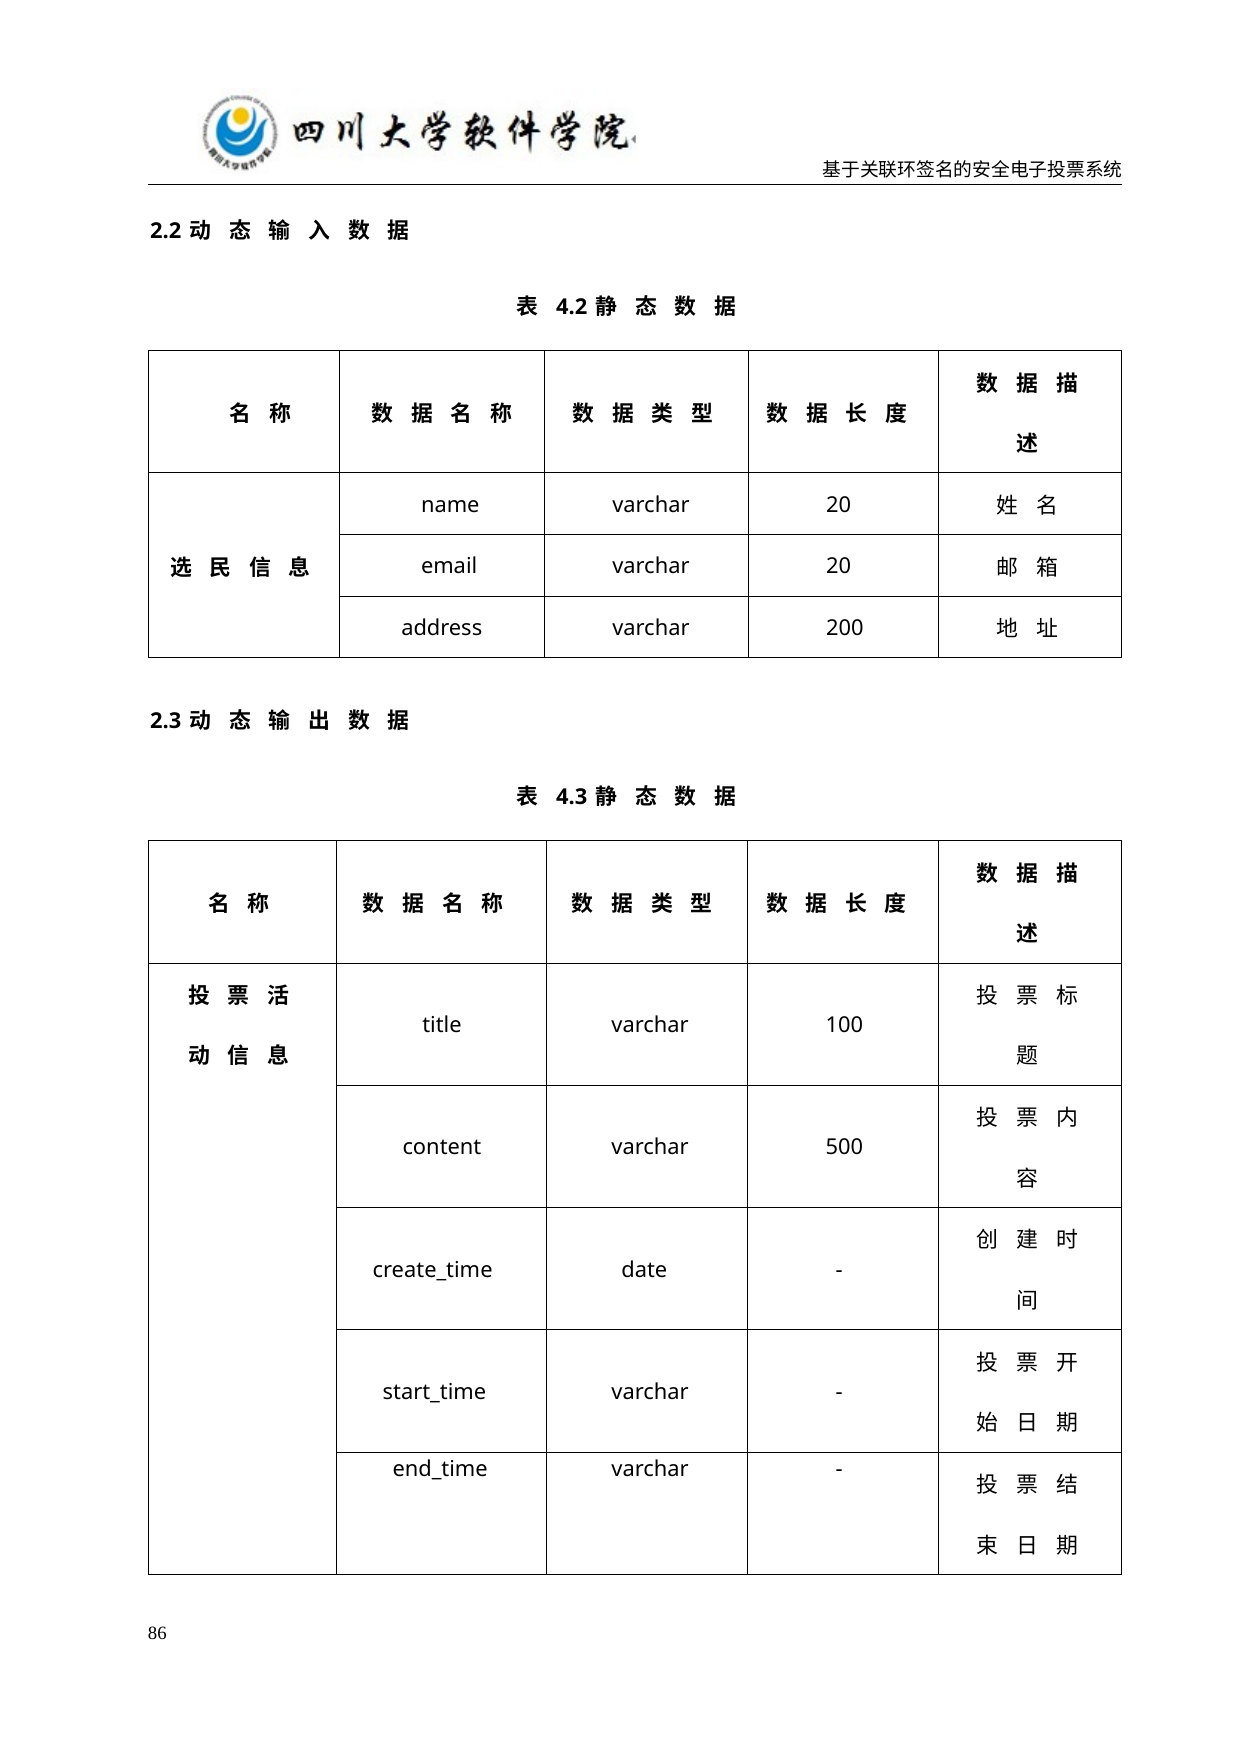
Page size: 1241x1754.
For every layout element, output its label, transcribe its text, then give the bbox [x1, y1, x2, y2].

table_cell end_time [337, 1453, 546, 1574]
table_cell 投票结束日期 [939, 1453, 1121, 1574]
table_cell title [337, 964, 546, 1085]
table_cell - [748, 1330, 938, 1452]
table_cell - [748, 1453, 938, 1574]
table_cell email [340, 535, 544, 596]
table_header 数据描述 [939, 841, 1121, 962]
table_cell 投票开始日期 [939, 1330, 1121, 1452]
table_cell name [340, 473, 544, 534]
table_cell varchar [547, 1330, 747, 1452]
table_header 数据长度 [748, 841, 938, 962]
table_cell varchar [545, 597, 748, 657]
table_cell 创建时间 [939, 1208, 1121, 1329]
table_cell 500 [748, 1086, 938, 1207]
table_cell varchar [547, 1453, 747, 1574]
table_cell - [748, 1208, 938, 1329]
table_cell start_time [337, 1330, 546, 1452]
table_cell 投票标题 [939, 964, 1121, 1085]
text 表4.2 静态数据 [150, 274, 1120, 335]
table_header 数据描述 [939, 351, 1121, 472]
table_cell 投票内容 [939, 1086, 1121, 1207]
table_cell 地址 [939, 597, 1121, 657]
table_header 数据类型 [545, 351, 748, 472]
table_cell date [547, 1208, 747, 1329]
table_header 数据名称 [340, 351, 544, 472]
table_cell content [337, 1086, 546, 1207]
table_cell 投票活动信息 [149, 964, 336, 1574]
table_header 数据类型 [547, 841, 747, 962]
table_cell address [340, 597, 544, 657]
table_cell 姓名 [939, 473, 1121, 534]
table_cell varchar [545, 473, 748, 534]
table_cell 20 [749, 535, 938, 596]
text 2.2动态输入数据 [150, 198, 1120, 259]
table_cell 20 [749, 473, 938, 534]
table_cell varchar [547, 1086, 747, 1207]
table_cell 邮箱 [939, 535, 1121, 596]
table_header 名称 [149, 351, 339, 472]
table_cell 选民信息 [149, 473, 339, 657]
table_cell create_time [337, 1208, 546, 1329]
table_header 数据名称 [337, 841, 546, 962]
text 表4.3 静态数据 [150, 764, 1120, 825]
table_cell 100 [748, 964, 938, 1085]
table_cell 200 [749, 597, 938, 657]
table_cell varchar [547, 964, 747, 1085]
table_header 名称 [149, 841, 336, 962]
table_header 数据长度 [749, 351, 938, 472]
picture [197, 88, 639, 177]
text 2.3动态输出数据 [150, 689, 1120, 749]
table_cell varchar [545, 535, 748, 596]
